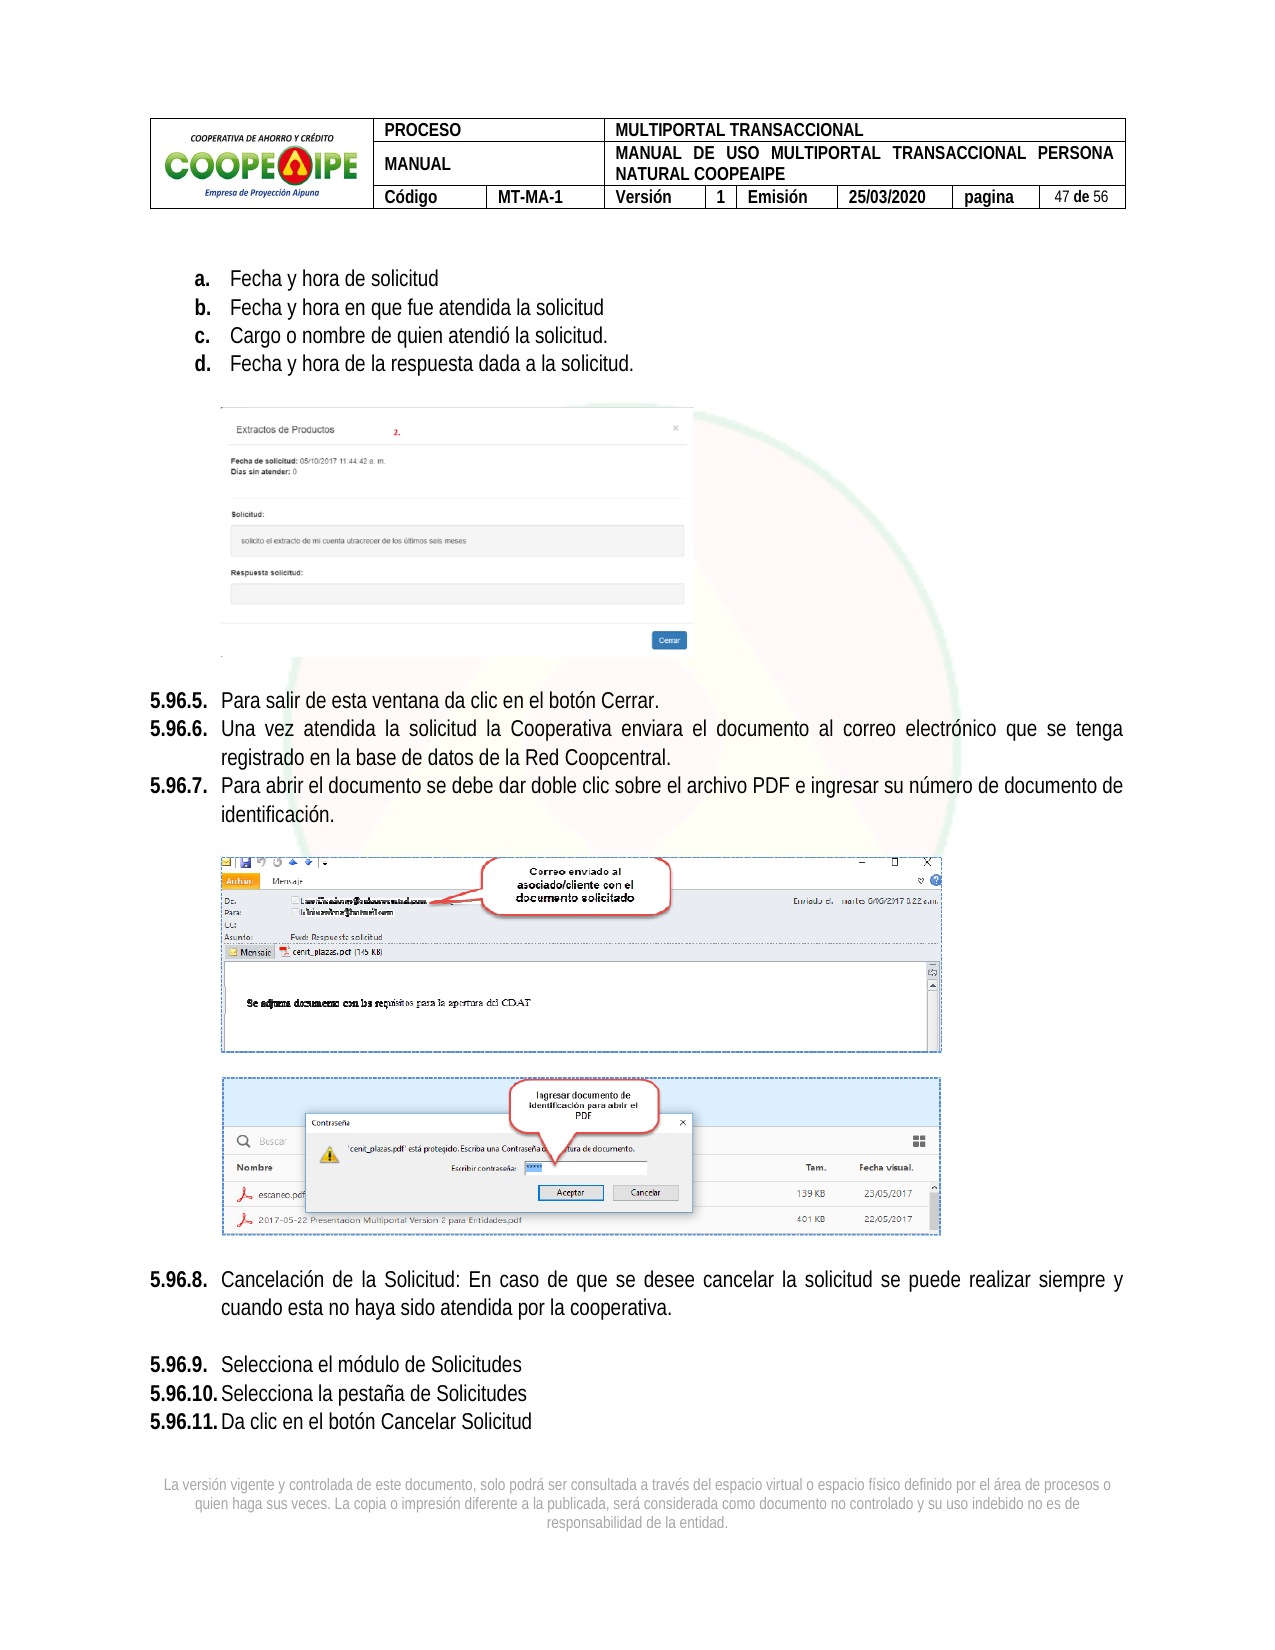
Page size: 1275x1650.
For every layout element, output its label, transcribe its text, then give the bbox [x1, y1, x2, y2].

list Cancelación de la Solicitud: En caso de que se desee cancelar la solicitud se puede realizar siempre y cuando esta no haya sido atendida por la cooperativa. [150, 1266, 1125, 1321]
list Selecciona la pestaña de Solicitudes [150, 1380, 1125, 1406]
list Para salir de esta ventana da clic en el botón Cerrar. [150, 687, 1125, 713]
picture [220, 407, 694, 657]
list Para abrir el documento se debe dar doble clic sobre el archivo PDF e ingresar su número de documento de identificación. [150, 772, 1125, 827]
list Da clic en el botón Cancelar Solicitud [150, 1408, 1125, 1434]
picture [220, 857, 942, 1236]
picture [161, 125, 361, 201]
list Cargo o nombre de quien atendió la solicitud. [194, 322, 1125, 348]
list Una vez atendida la solicitud la Cooperativa enviara el documento al correo electrónico que se tenga registrado en la base de datos de la Red Coopcentral. [150, 715, 1125, 770]
list Fecha y hora de la respuesta dada a la solicitud. [194, 350, 1125, 377]
list Selecciona el módulo de Solicitudes [150, 1351, 1125, 1378]
list Fecha y hora de solicitud [194, 265, 1125, 291]
list Fecha y hora en que fue atendida la solicitud [194, 293, 1125, 320]
